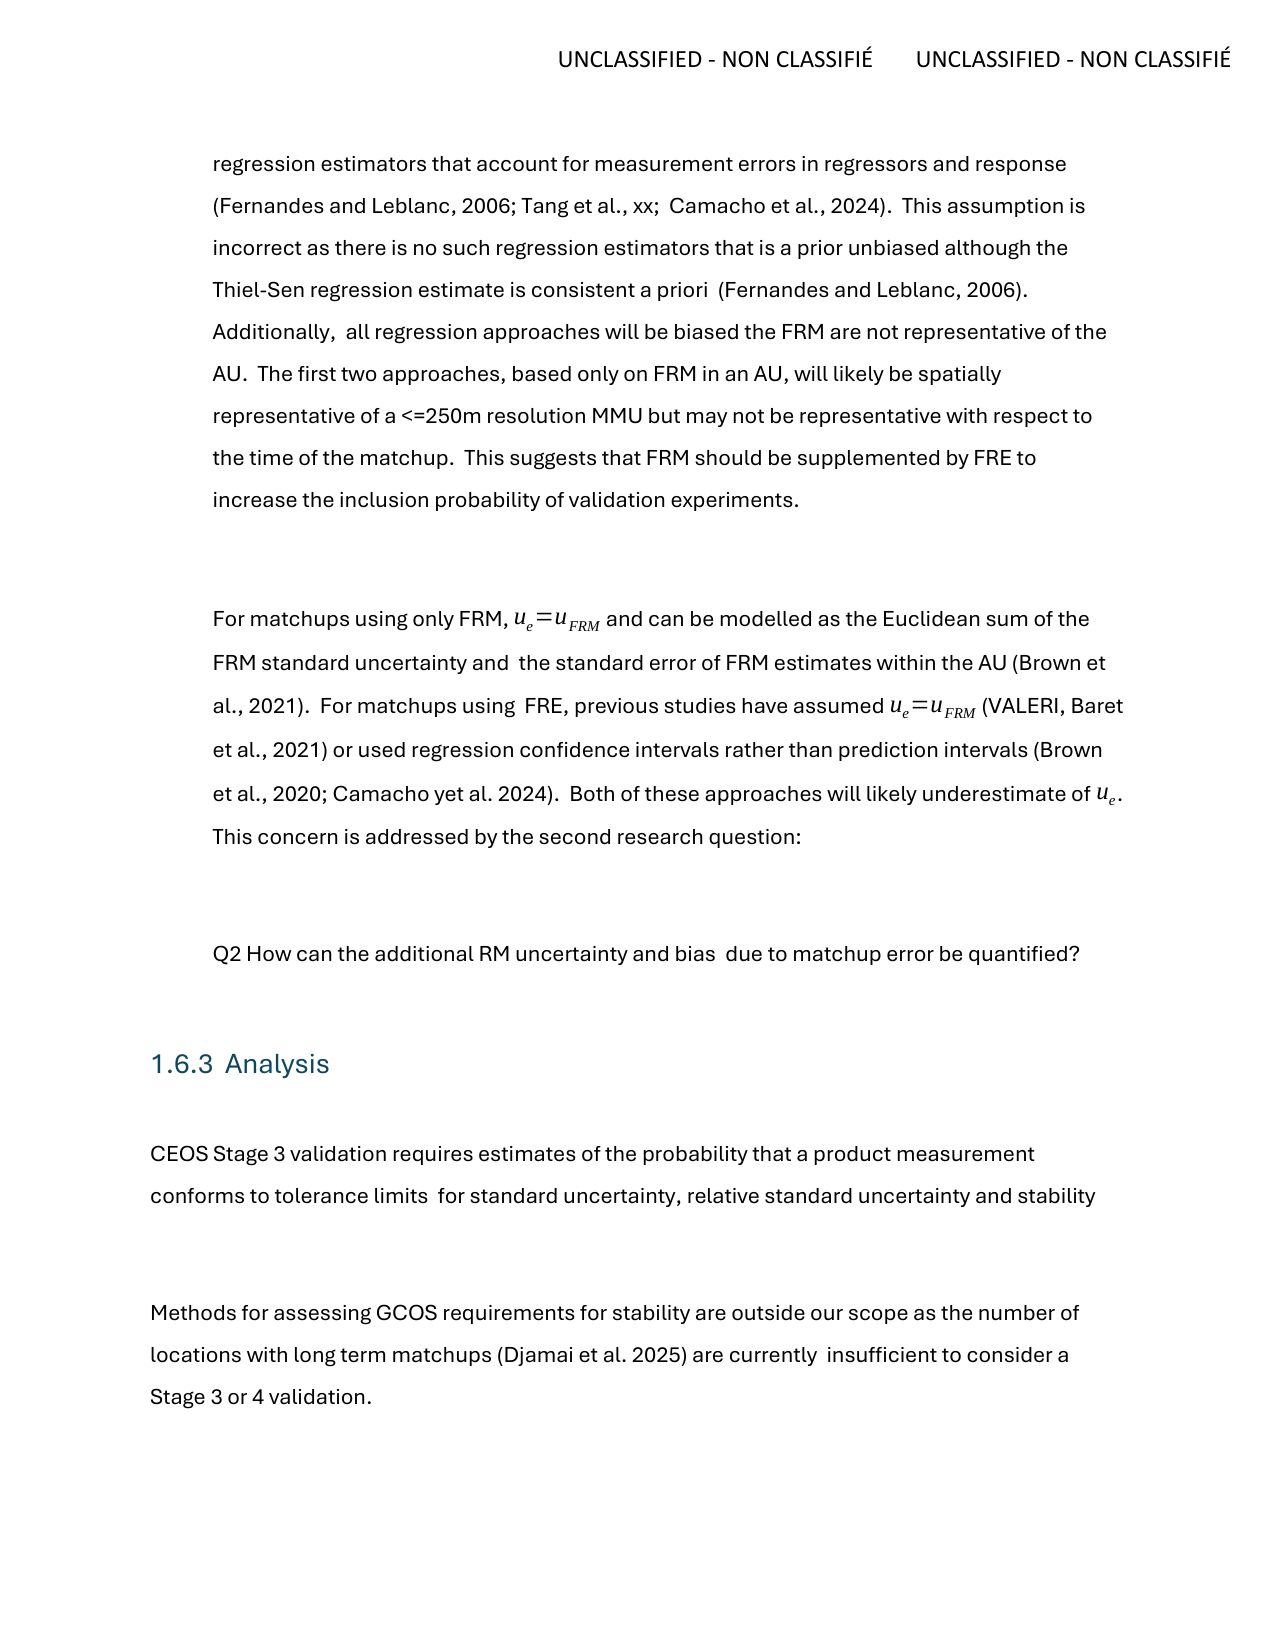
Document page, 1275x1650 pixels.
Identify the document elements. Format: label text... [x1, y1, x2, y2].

list Q2 How can the additional RM uncertainty and bias due to matchup error be quantified? [212, 940, 1125, 968]
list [212, 150, 1125, 514]
list For matchups using only FRM, and can be modelled as the Euclidean sum of the FRM standard uncertainty and the standard error of FRM estimates within the AU (Brown et al., 2021). For matchups using FRE, previous studies have assumed (VALERI, Baret et al., 2021) or used regression confidence intervals rather than prediction intervals (Brown et al., 2020; Camacho yet al. 2024). Both of these approaches will likely underestimate of . This concern is addressed by the second research question: [212, 603, 1125, 851]
text CEOS Stage 3 validation requires estimates of the probability that a product measurement conforms to tolerance limits for standard uncertainty, relative standard uncertainty and stability [150, 1139, 1125, 1209]
text Methods for assessing GCOS requirements for stability are outside our scope as the number of locations with long term matchups (Djamai et al. 2025) are currently insufficient to consider a Stage 3 or 4 validation. [150, 1299, 1125, 1411]
subtitle Analysis [150, 1046, 1125, 1081]
